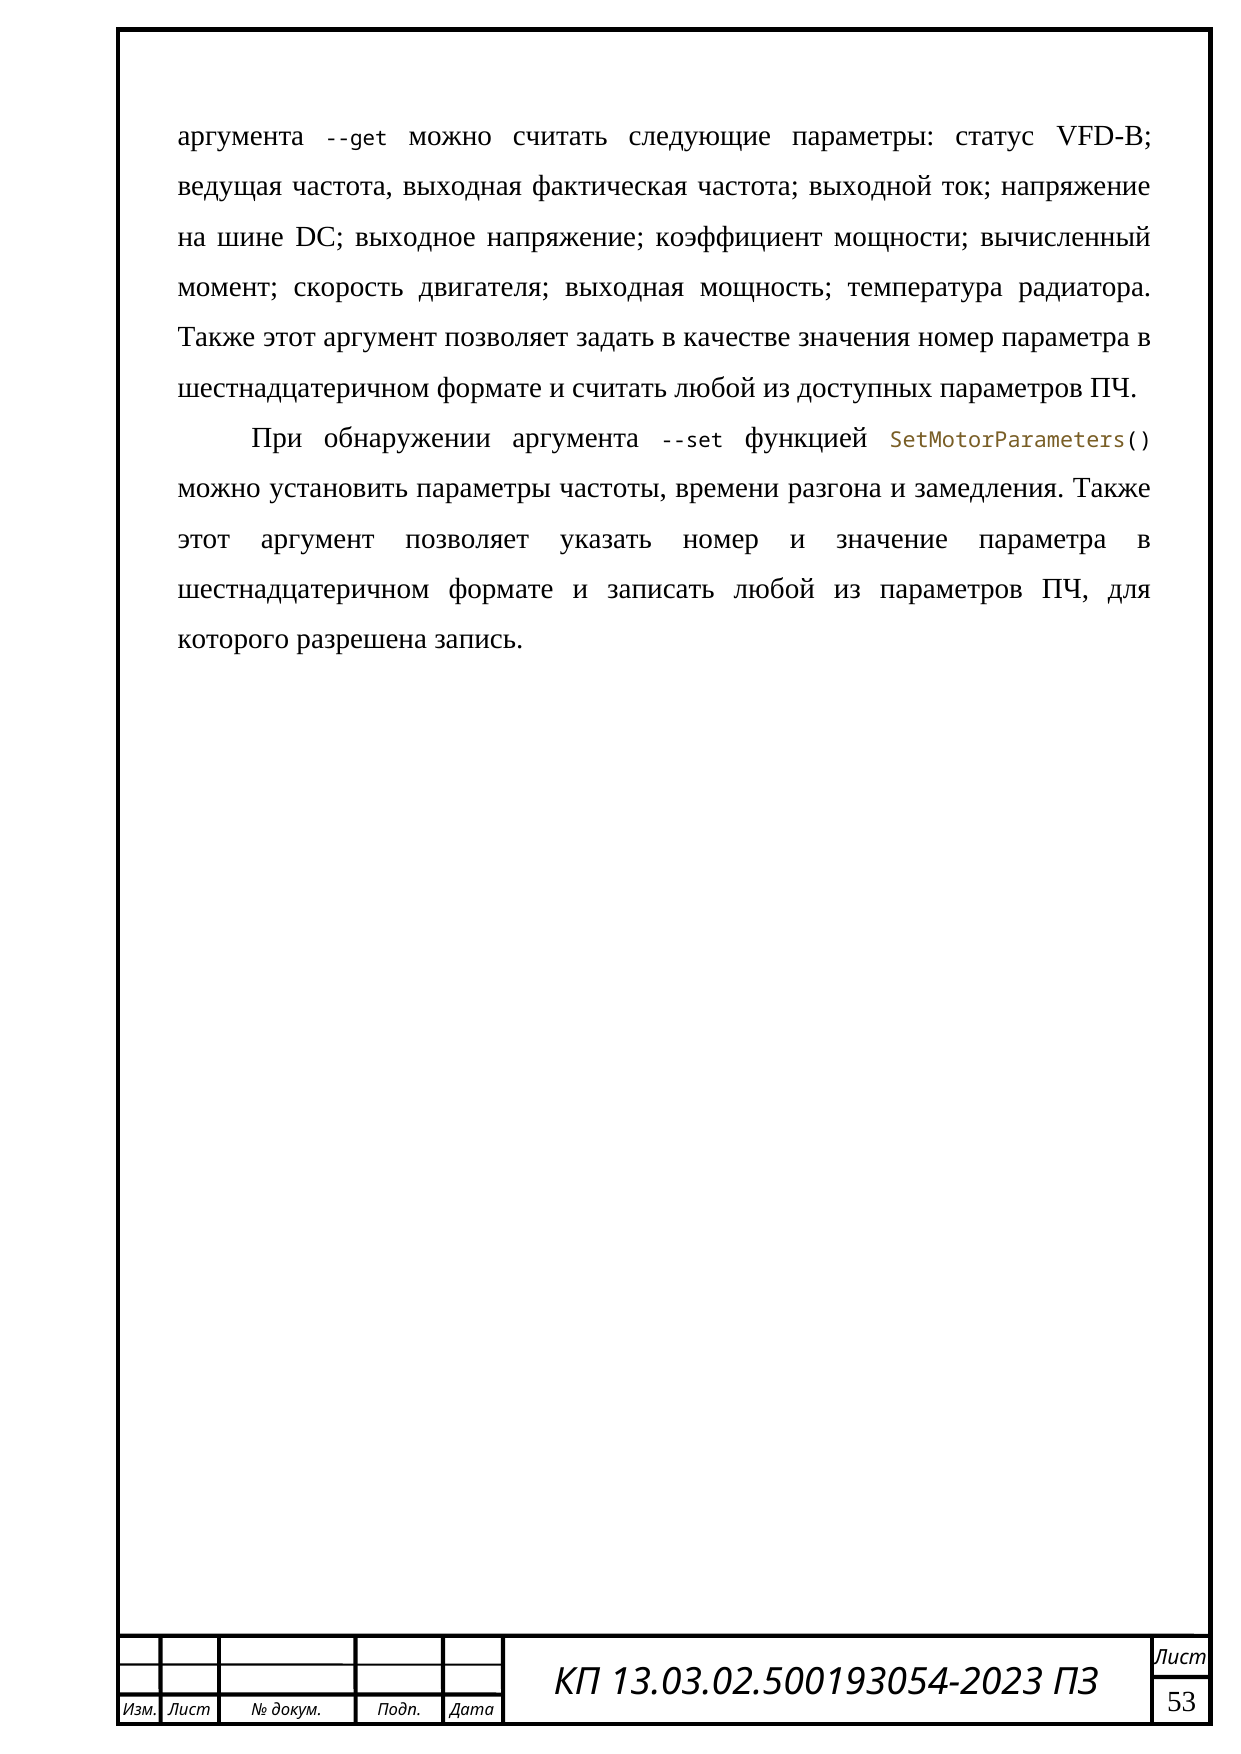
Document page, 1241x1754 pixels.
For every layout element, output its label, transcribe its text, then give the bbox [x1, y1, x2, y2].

text При обнаружении аргумента --set функцией SetMotorParameters() можно установить параметры частоты, времени разгона и замедления. Также этот аргумент позволяет указать номер и значение параметра в шестнадцатеричном формате и записать любой из параметров ПЧ, для которого разрешена запись. [177, 420, 1152, 655]
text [177, 118, 1152, 403]
